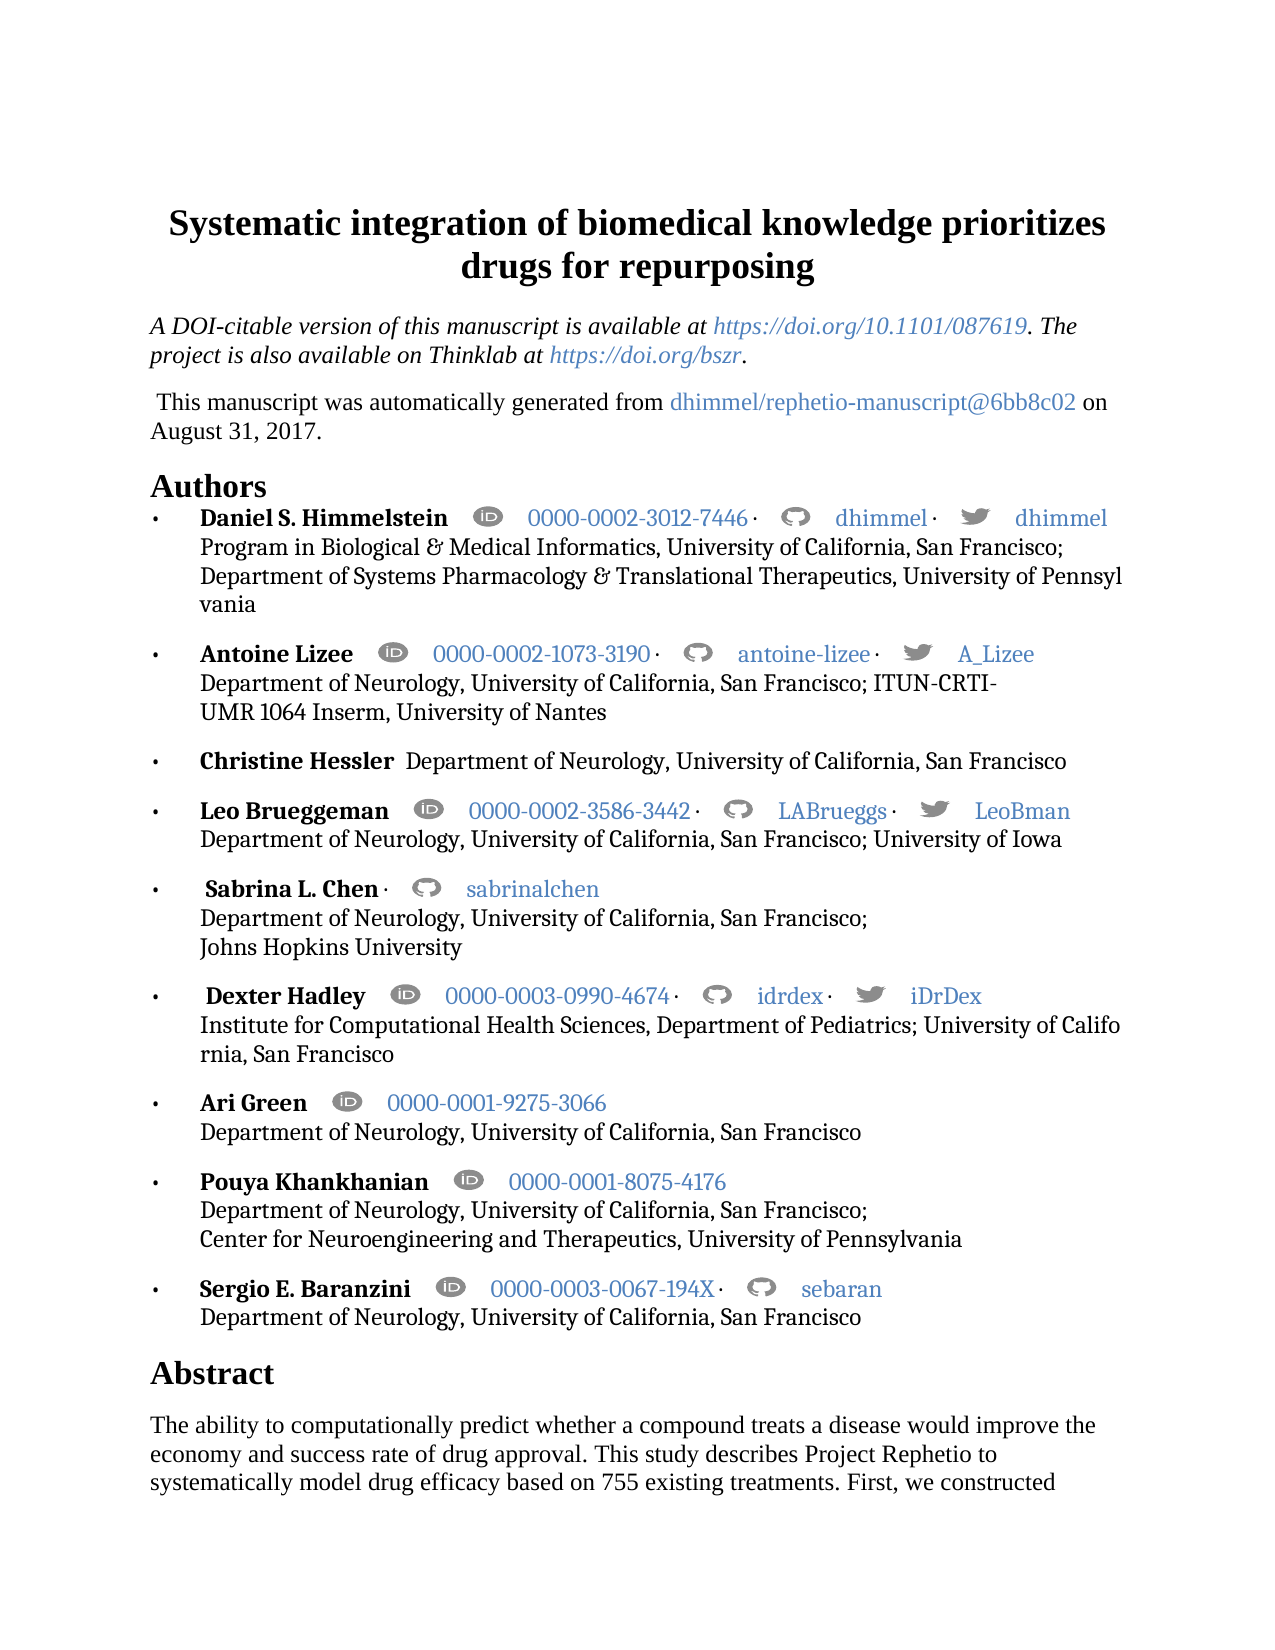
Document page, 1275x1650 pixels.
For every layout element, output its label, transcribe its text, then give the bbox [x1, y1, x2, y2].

list Ari Green 0000-0001-9275-3066 Department of Neurology, University of California, San Francisco [150, 1089, 1125, 1147]
title Systematic integration of biomedical knowledge prioritizes drugs for repurposing [150, 200, 1125, 286]
text This manuscript was automatically generated from dhimmel/rephetio-manuscript@6bb8c02 on August 31, 2017. [150, 387, 1125, 445]
list Sergio E. Baranzini 0000-0003-0067-194X · sebaran Department of Neurology, University of California, San Francisco [150, 1274, 1125, 1332]
list Leo Brueggeman 0000-0002-3586-3442 · LABrueggs · LeoBman Department of Neurology, University of California, San Francisco; University of Iowa [150, 797, 1125, 854]
list Christine Hessler Department of Neurology, University of California, San Francisco [150, 747, 1125, 776]
list Daniel S. Himmelstein 0000-0002-3012-7446 · dhimmel · dhimmel Program in Biological & Medical Informatics, University of California, San Francisco; Department of Systems Pharmacology & Translational Therapeutics, University of Pennsylvania [150, 504, 1125, 619]
subtitle Authors [150, 466, 1125, 504]
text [150, 1410, 1125, 1496]
text A DOI-citable version of this manuscript is available at https://doi.org/10.1101/087619. The project is also available on Thinklab at https://doi.org/bszr. [150, 311, 1125, 369]
list Dexter Hadley 0000-0003-0990-4674 · idrdex · iDrDex Institute for Computational Health Sciences, Department of Pediatrics; University of California, San Francisco [150, 982, 1125, 1068]
list Antoine Lizee 0000-0002-1073-3190 · antoine-lizee · A_Lizee Department of Neurology, University of California, San Francisco; ITUN-CRTI-UMR 1064 Inserm, University of Nantes [150, 640, 1125, 726]
subtitle Abstract [150, 1353, 1125, 1391]
list Sabrina L. Chen · sabrinalchen Department of Neurology, University of California, San Francisco; Johns Hopkins University [150, 875, 1125, 961]
list Pouya Khankhanian 0000-0001-8075-4176 Department of Neurology, University of California, San Francisco; Center for Neuroengineering and Therapeutics, University of Pennsylvania [150, 1167, 1125, 1254]
